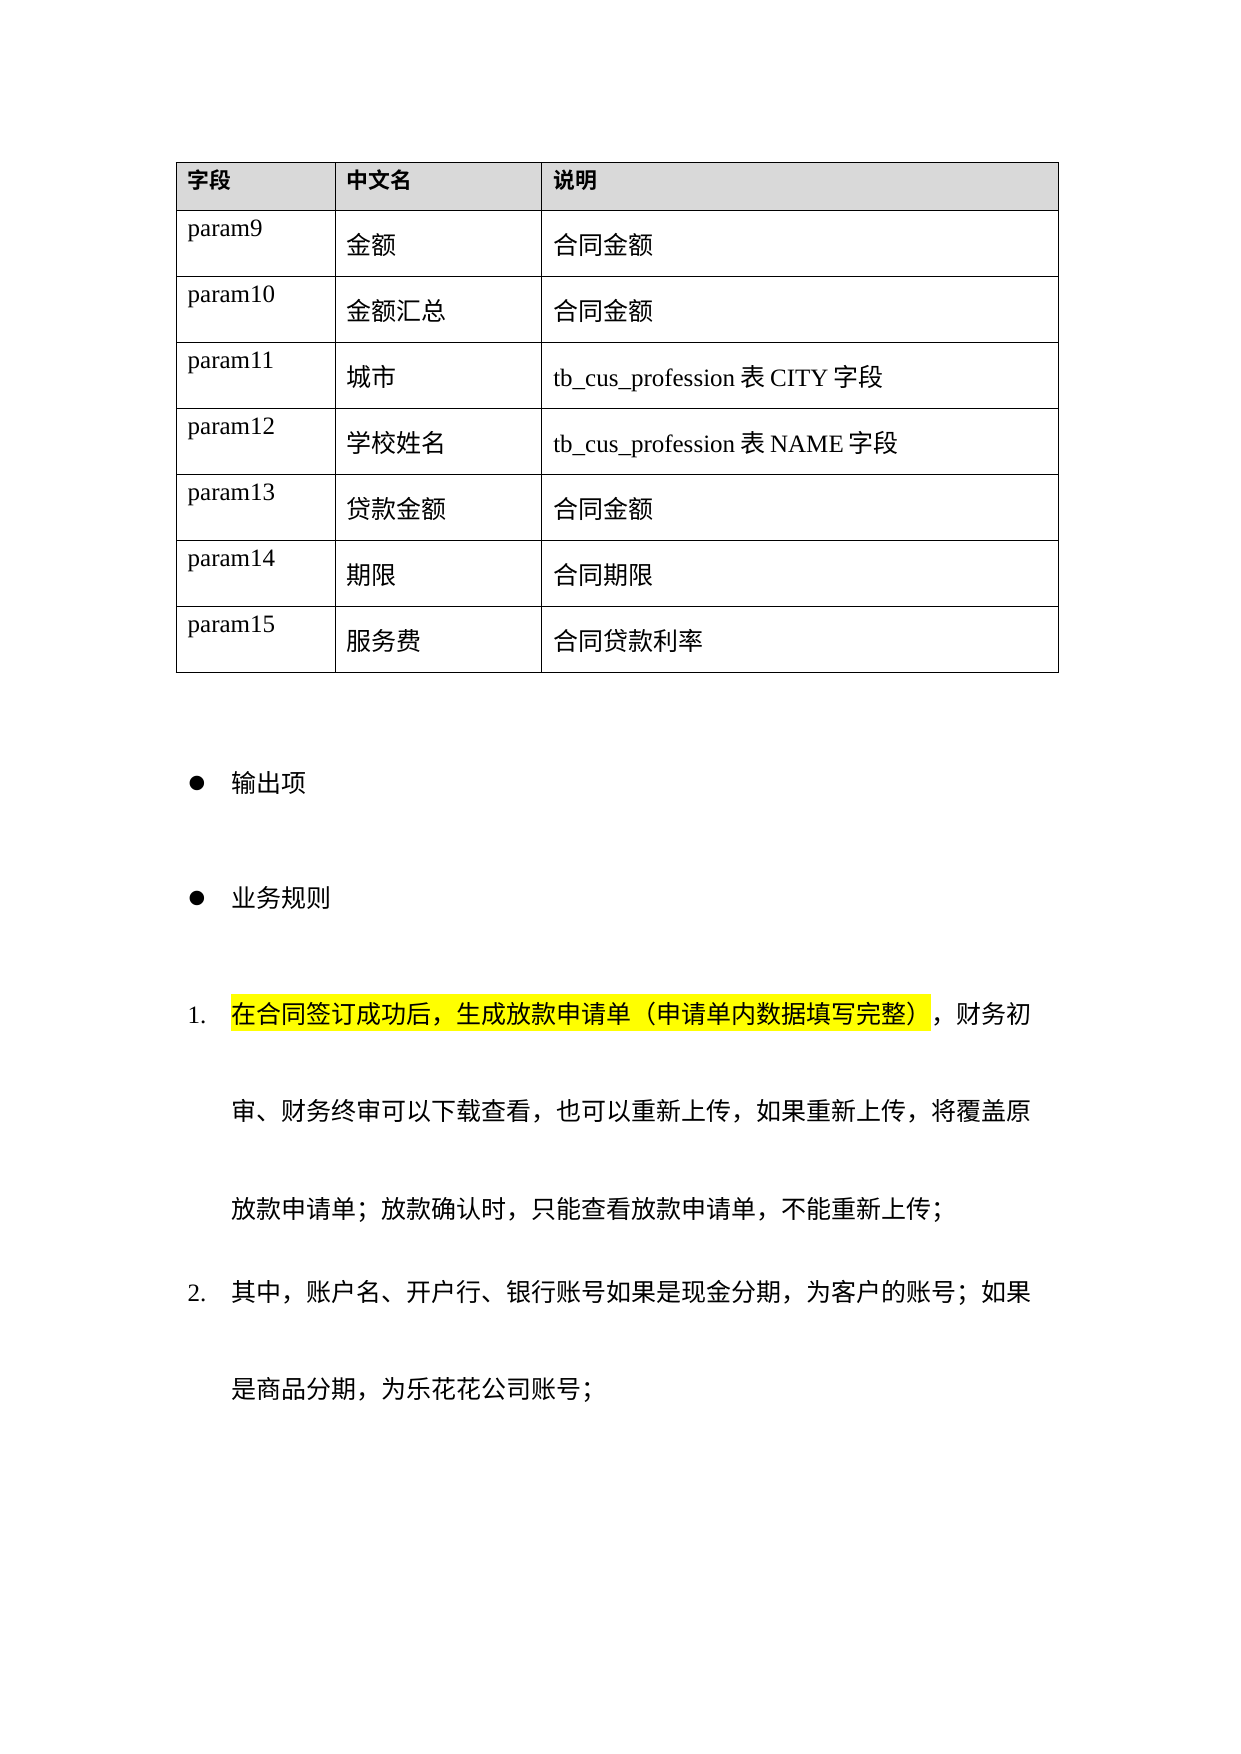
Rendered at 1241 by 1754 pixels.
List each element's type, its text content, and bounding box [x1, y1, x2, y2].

table_cell 合同金额 [542, 277, 1058, 342]
table_header 中文名 [336, 163, 541, 210]
table_cell param13 [177, 475, 335, 540]
list 其中，账户名、开户行、银行账号如果是现金分期，为客户的账号；如果是商品分期，为乐花花公司账号； [187, 1258, 1053, 1421]
subtitle 业务规则 [187, 864, 1053, 929]
table_cell 学校姓名 [336, 409, 541, 474]
table_cell 合同金额 [542, 475, 1058, 540]
table_cell param10 [177, 277, 335, 342]
table_cell 城市 [336, 343, 541, 408]
table_cell 金额汇总 [336, 277, 541, 342]
table_cell param11 [177, 343, 335, 408]
table_cell 合同贷款利率 [542, 607, 1058, 672]
table_cell param15 [177, 607, 335, 672]
subtitle 输出项 [187, 749, 1053, 814]
table_cell param9 [177, 211, 335, 276]
table_cell 合同金额 [542, 211, 1058, 276]
list 在合同签订成功后，生成放款申请单（申请单内数据填写完整），财务初审、财务终审可以下载查看，也可以重新上传，如果重新上传，将覆盖原放款申请单；放款确认时，只能查看放款申请单，不能重新上传； [187, 980, 1053, 1240]
table_cell 贷款金额 [336, 475, 541, 540]
table_cell 合同期限 [542, 541, 1058, 606]
table_header 字段 [177, 163, 335, 210]
table_cell tb_cus_profession表CITY字段 [542, 343, 1058, 408]
table_cell 服务费 [336, 607, 541, 672]
table_cell tb_cus_profession表NAME字段 [542, 409, 1058, 474]
table_cell 金额 [336, 211, 541, 276]
table_cell 期限 [336, 541, 541, 606]
table_header 说明 [542, 163, 1058, 210]
table_cell param12 [177, 409, 335, 474]
table_cell param14 [177, 541, 335, 606]
